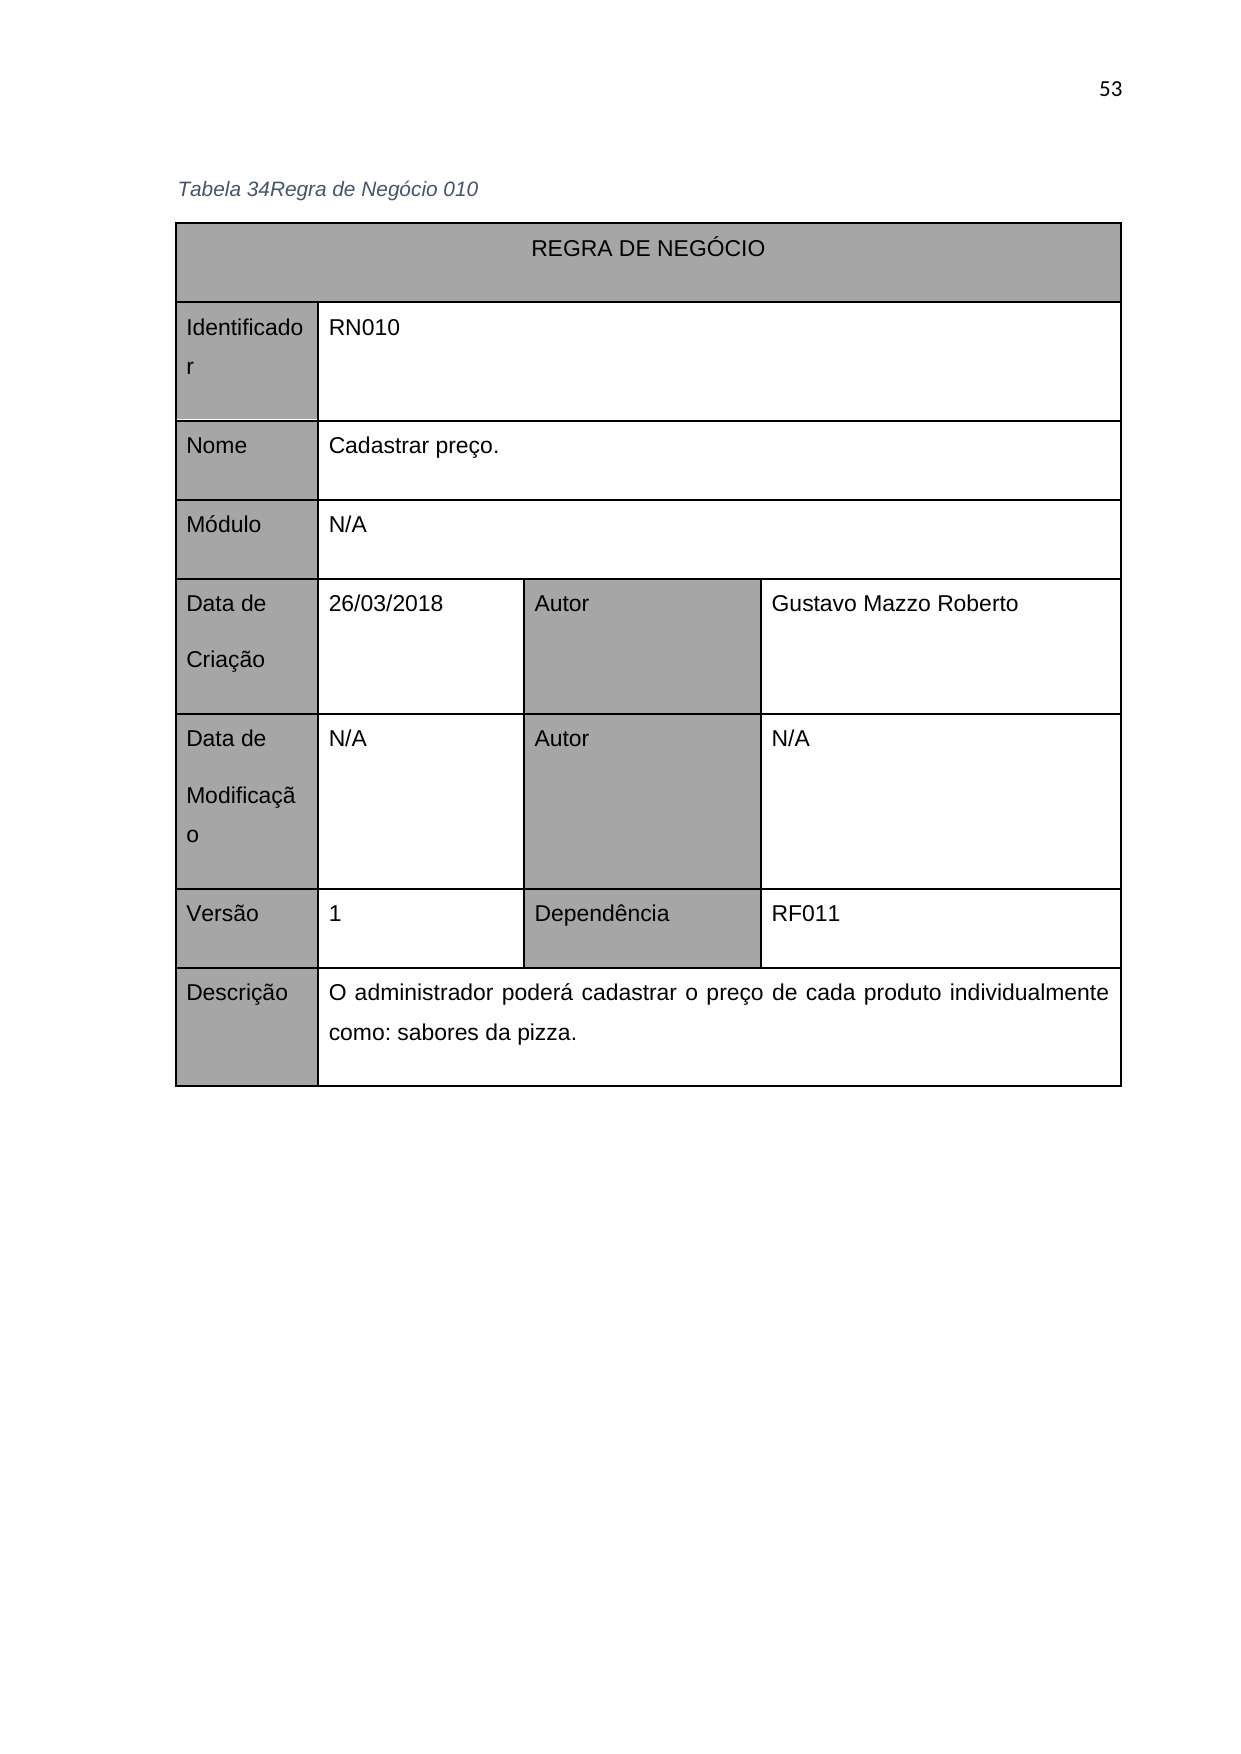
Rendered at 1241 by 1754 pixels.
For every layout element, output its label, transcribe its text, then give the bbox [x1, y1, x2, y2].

table_cell Autor [525, 580, 760, 713]
table_cell Descrição [177, 969, 317, 1085]
table_cell Data de Criação [177, 580, 317, 713]
table_cell Nome [177, 422, 317, 499]
table_header REGRA DE NEGÓCIO [177, 224, 1120, 301]
table_cell Gustavo Mazzo Roberto [762, 580, 1120, 713]
table_cell N/A [762, 715, 1120, 888]
table_cell N/A [319, 501, 1120, 578]
table_cell Versão [177, 890, 317, 967]
table_cell RF011 [762, 890, 1120, 967]
table_cell Cadastrar preço. [319, 422, 1120, 499]
table_cell Módulo [177, 501, 317, 578]
table_cell 26/03/2018 [319, 580, 523, 713]
table_cell N/A [319, 715, 523, 888]
table_cell Data de Modificação [177, 715, 317, 888]
table_cell O administrador poderá cadastrar o preço de cada produto individualmente como: sabores da pizza. [319, 969, 1120, 1085]
table_cell Dependência [525, 890, 760, 967]
table_cell Identificador [177, 303, 317, 419]
table_cell RN010 [319, 303, 1120, 419]
table_cell 1 [319, 890, 523, 967]
table_cell Autor [525, 715, 760, 888]
